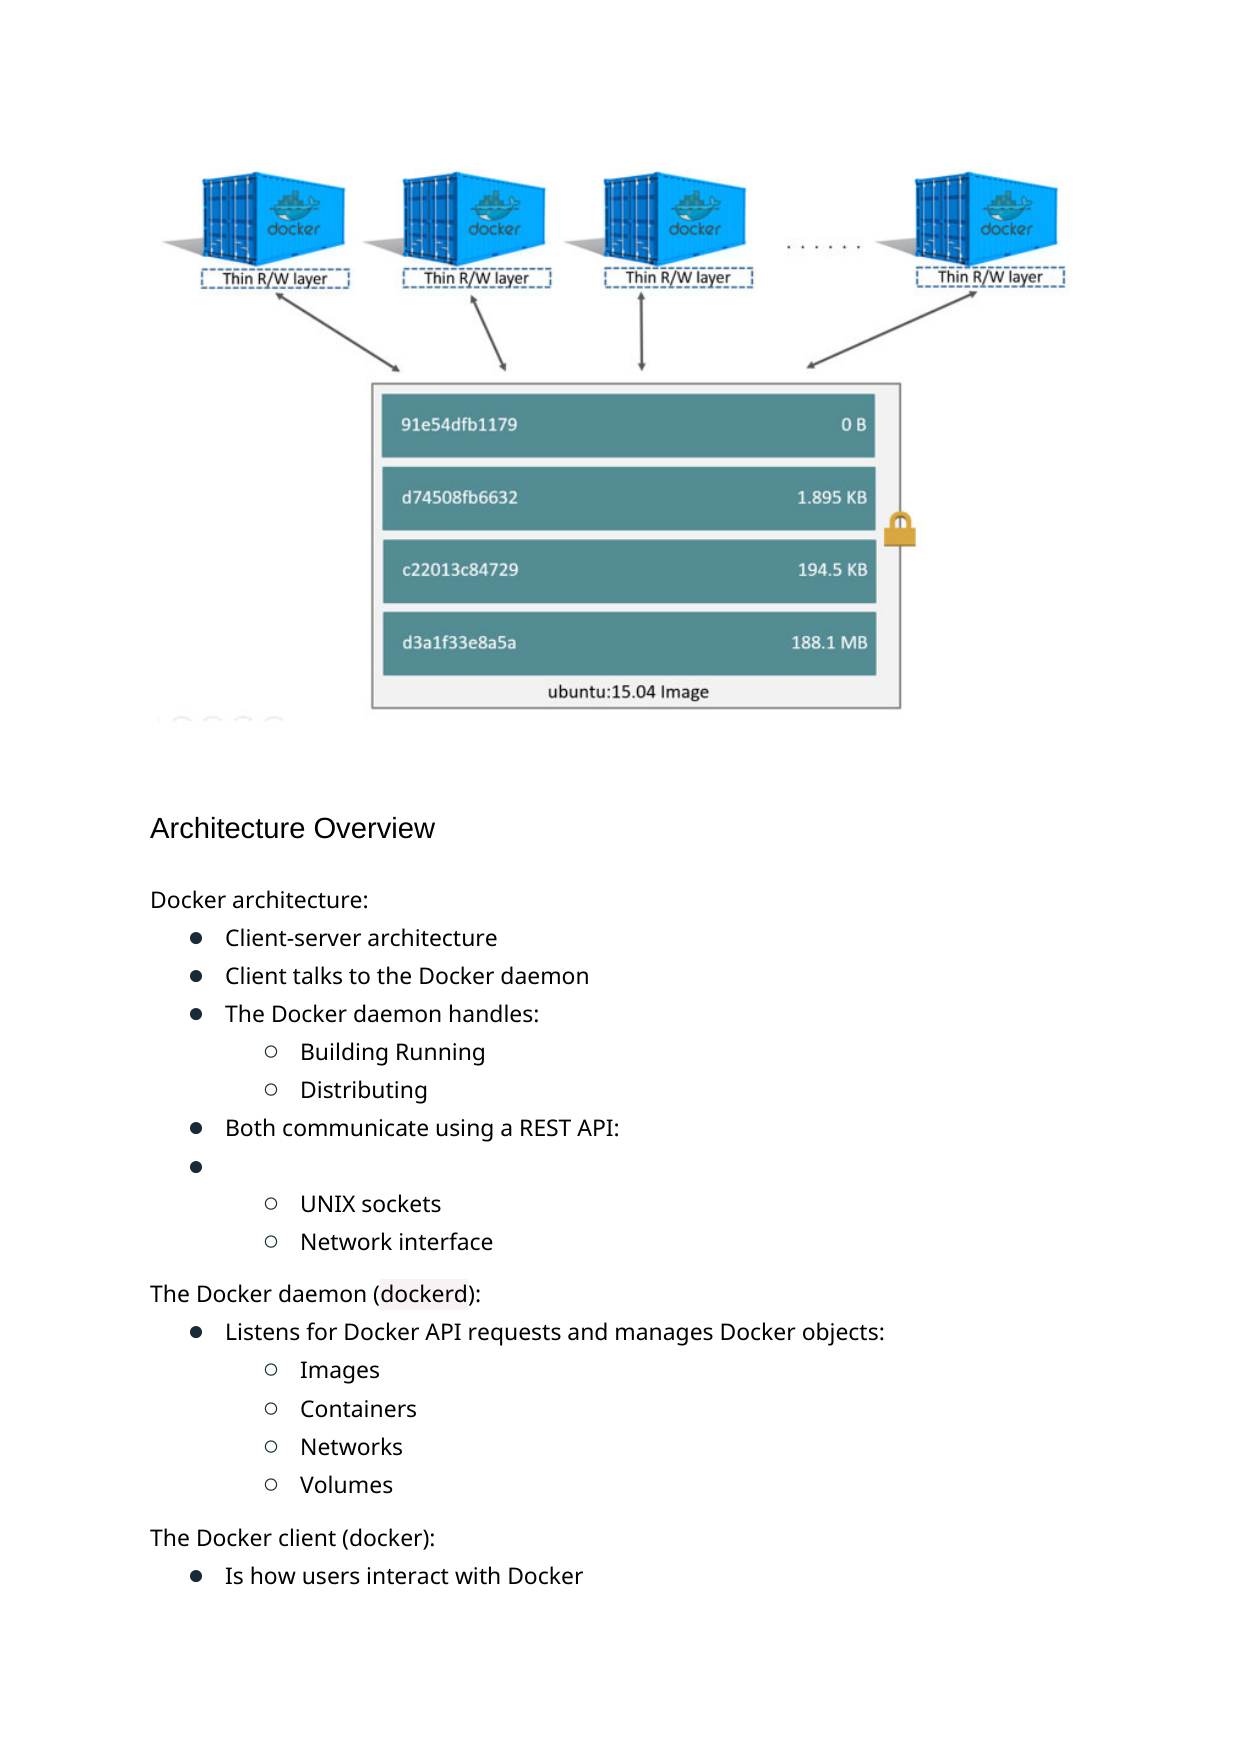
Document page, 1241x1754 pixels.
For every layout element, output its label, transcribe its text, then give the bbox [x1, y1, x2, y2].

list Images [262, 1352, 1090, 1386]
list Building Running [262, 1034, 1090, 1067]
text The Docker client (docker): [150, 1522, 1090, 1553]
list The Docker daemon handles: [187, 996, 1090, 1029]
list Listens for Docker API requests and manages Docker objects: [187, 1314, 1090, 1348]
list Client-server architecture [187, 920, 1090, 953]
list Volumes [262, 1467, 1090, 1500]
list UNIX sockets [262, 1186, 1090, 1219]
list Is how users interact with Docker [187, 1558, 1090, 1591]
text The Docker daemon (dockerd): [150, 1278, 1090, 1310]
text Docker architecture: [150, 884, 1090, 915]
list Distributing [262, 1072, 1090, 1105]
list Network interface [262, 1224, 1090, 1257]
list Client talks to the Docker daemon [187, 958, 1090, 991]
list Containers [262, 1391, 1090, 1424]
list Networks [262, 1429, 1090, 1462]
picture [150, 150, 1091, 732]
list Both communicate using a REST API: [187, 1110, 1090, 1143]
subtitle Architecture Overview [150, 811, 1090, 844]
